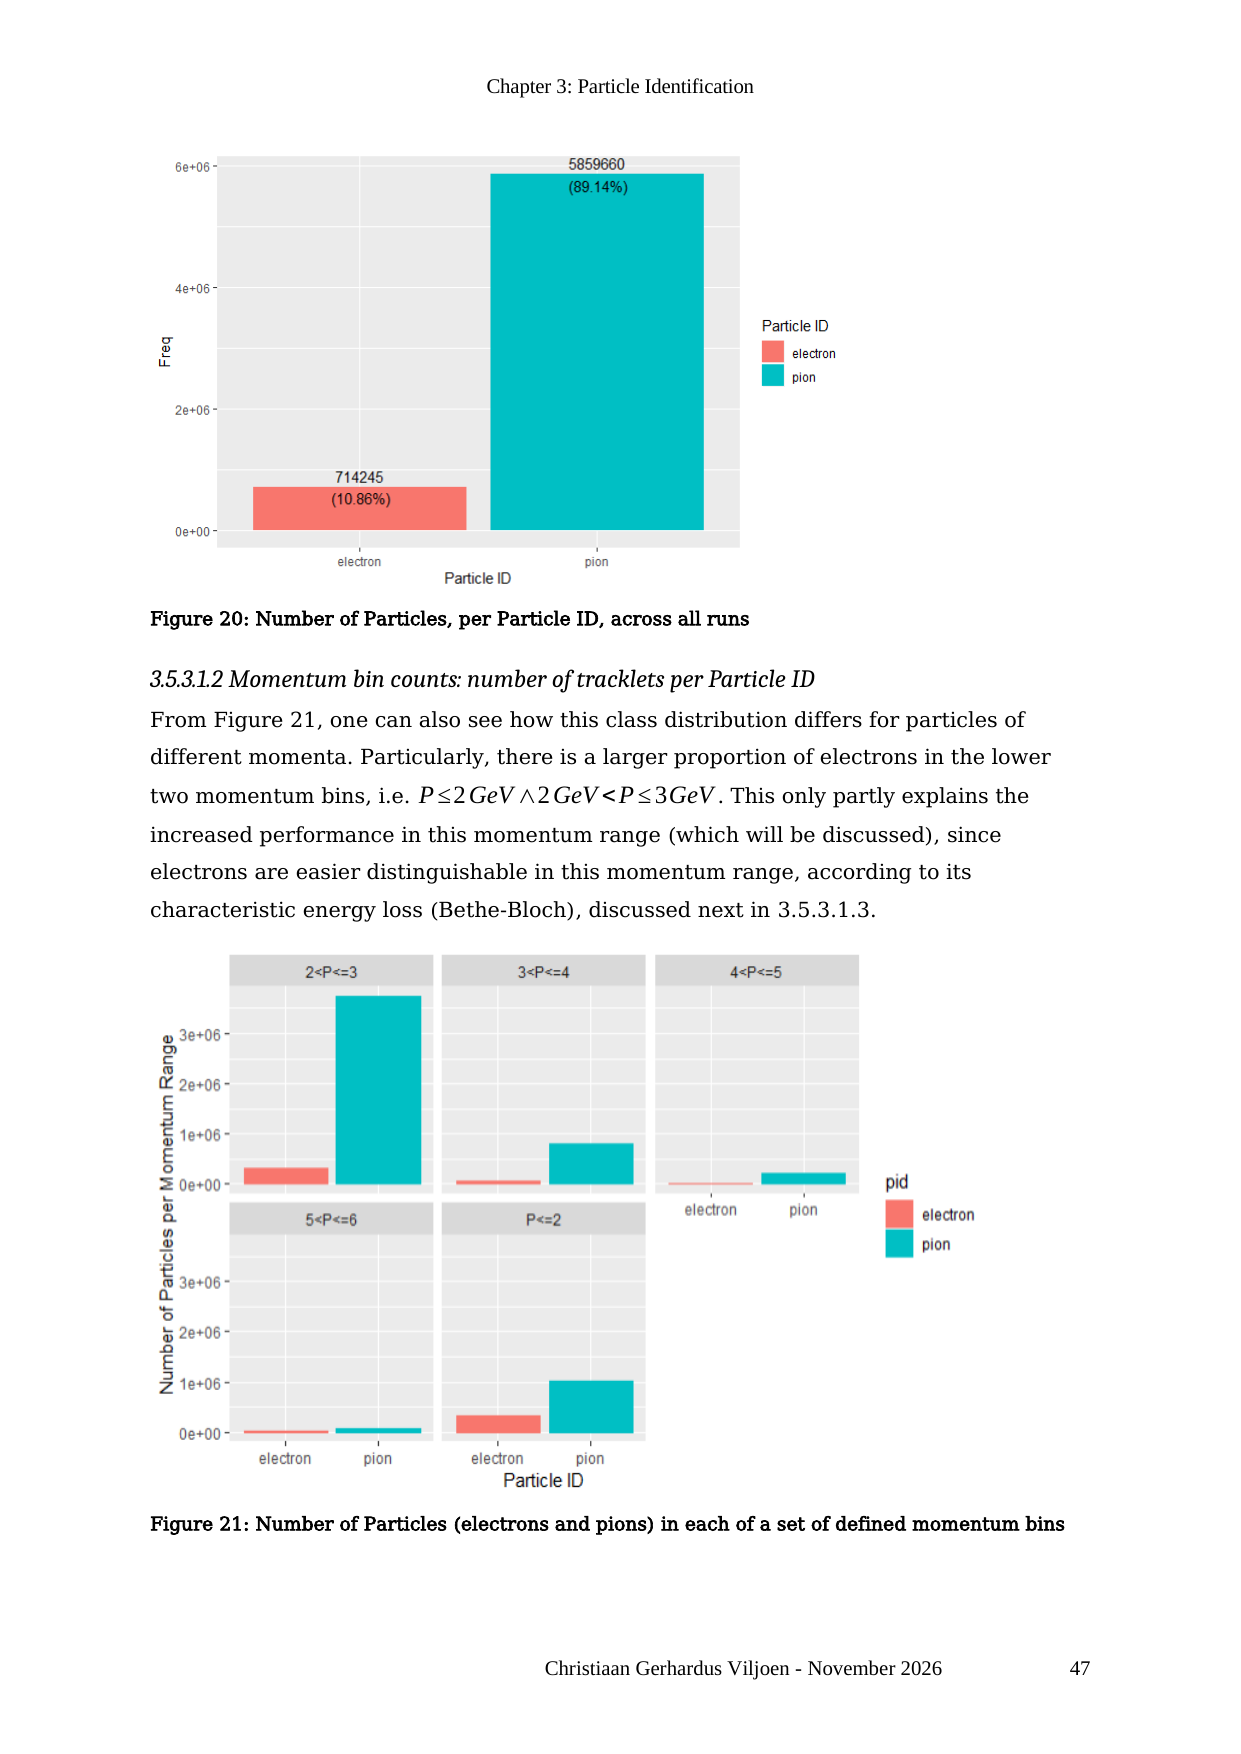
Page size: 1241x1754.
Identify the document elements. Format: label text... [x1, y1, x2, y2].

picture [150, 946, 987, 1500]
subtitle Momentum bin counts: number of tracklets per Particle ID [150, 665, 1090, 694]
picture [150, 150, 851, 594]
